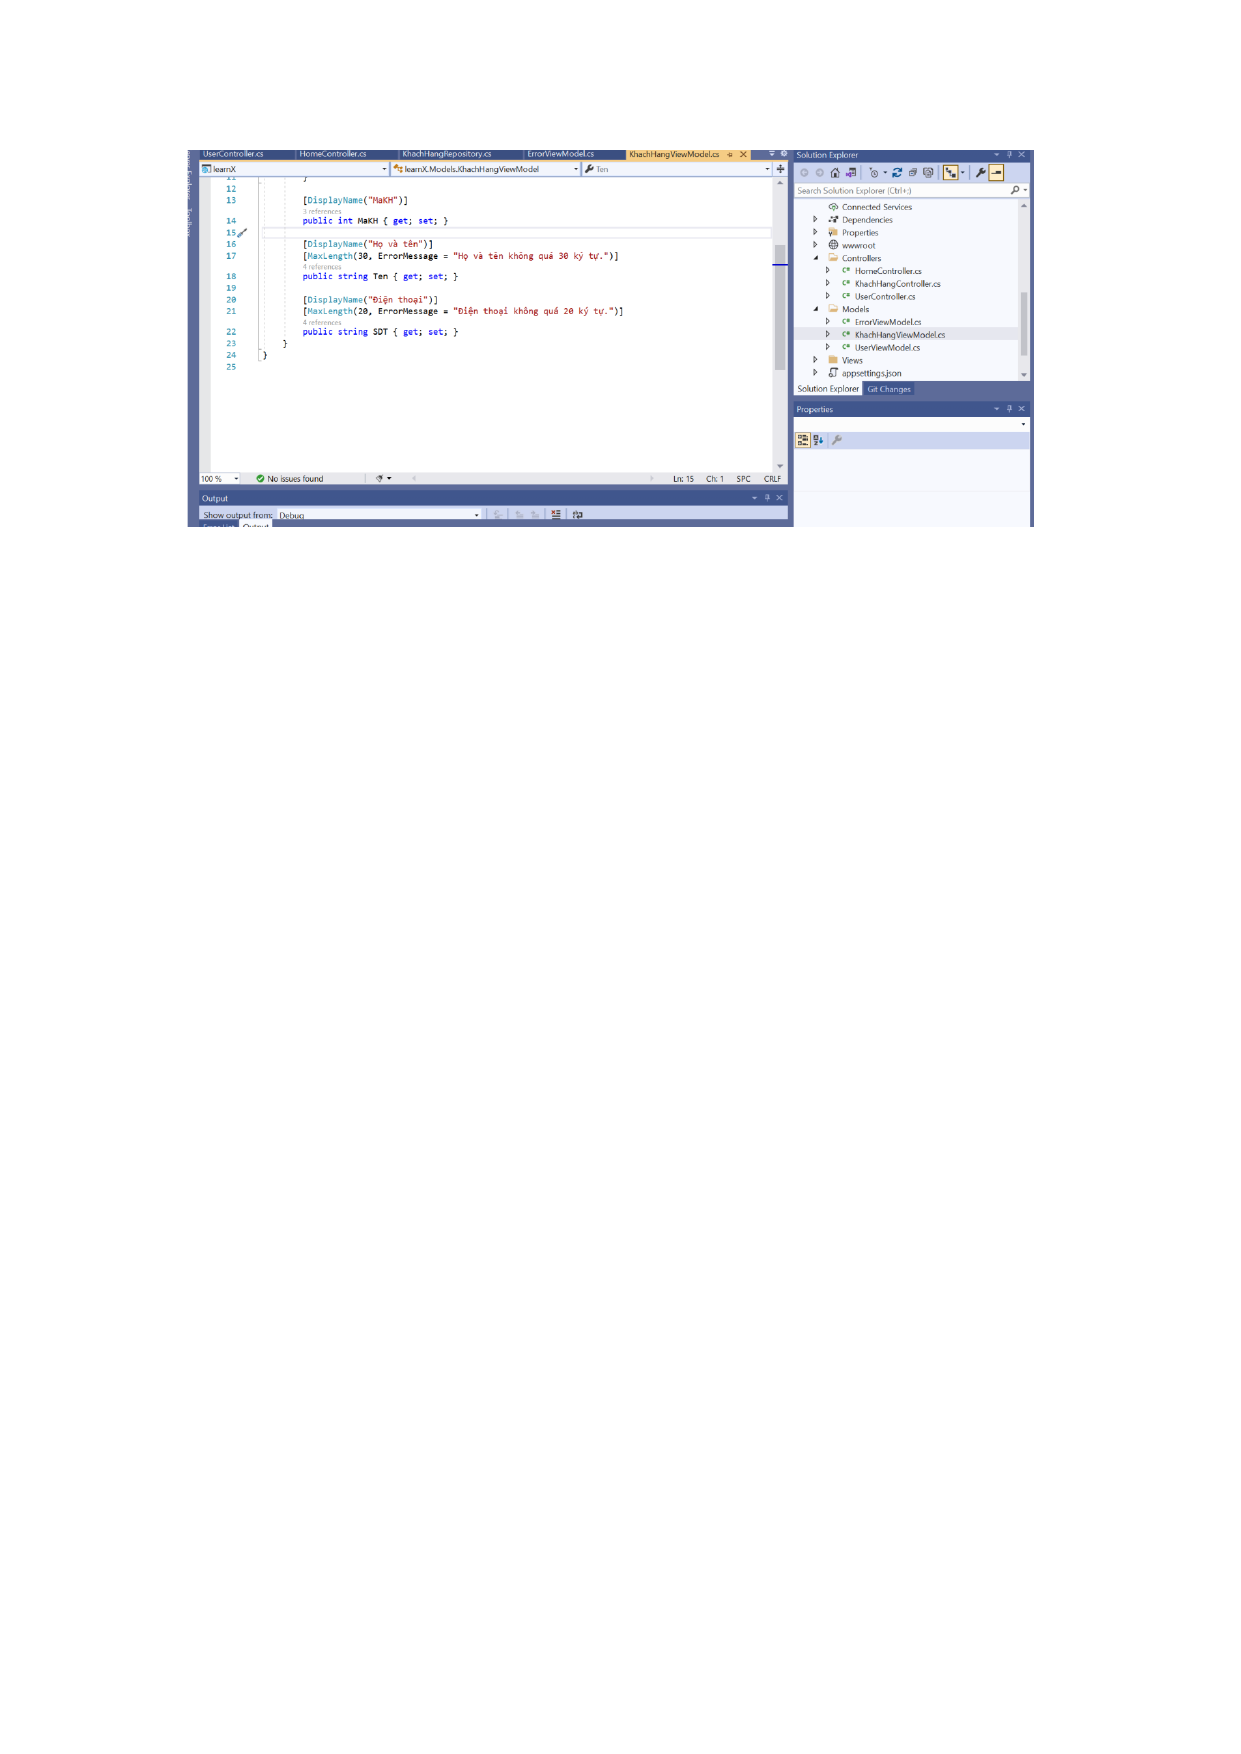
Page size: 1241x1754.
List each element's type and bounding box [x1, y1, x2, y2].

picture [187, 150, 1034, 527]
